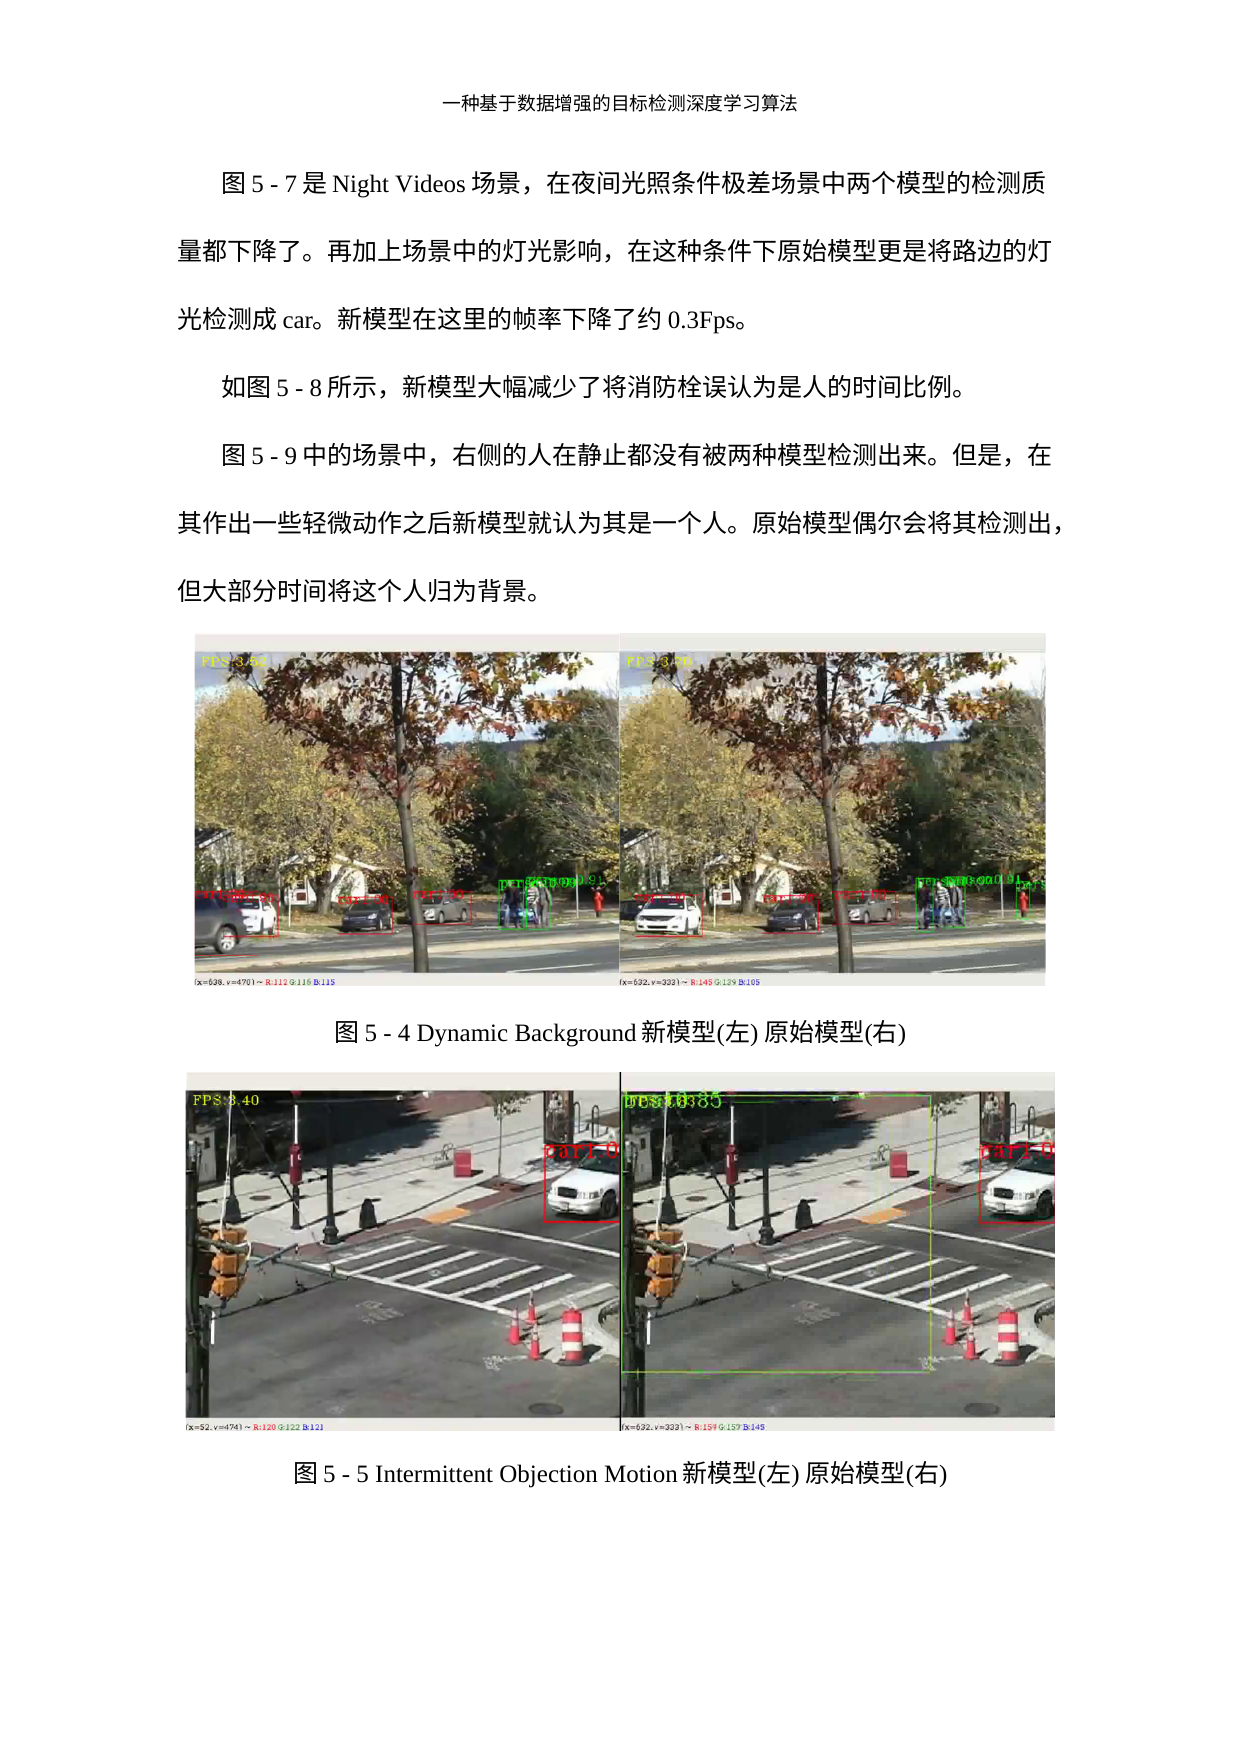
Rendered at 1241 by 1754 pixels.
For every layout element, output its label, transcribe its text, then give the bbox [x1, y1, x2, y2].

text 图5 - 9中的场景中，右侧的人在静止都没有被两种模型检测出来。但是，在其作出一些轻微动作之后新模型就认为其是一个人。原始模型偶尔会将其检测出，但大部分时间将这个人归为背景。 [177, 419, 1063, 623]
text 图5 - 4 Dynamic Background新模型(左) 原始模型(右) [177, 997, 1063, 1064]
text 图5 - 5 Intermittent Objection Motion新模型(左) 原始模型(右) [177, 1438, 1063, 1506]
picture [185, 1072, 1055, 1431]
text 如图5 - 8所示，新模型大幅减少了将消防栓误认为是人的时间比例。 [177, 351, 1063, 419]
text 图5 - 7是Night Videos场景，在夜间光照条件极差场景中两个模型的检测质量都下降了。再加上场景中的灯光影响，在这种条件下原始模型更是将路边的灯光检测成car。新模型在这里的帧率下降了约0.3Fps。 [177, 148, 1063, 351]
picture [194, 633, 1046, 986]
